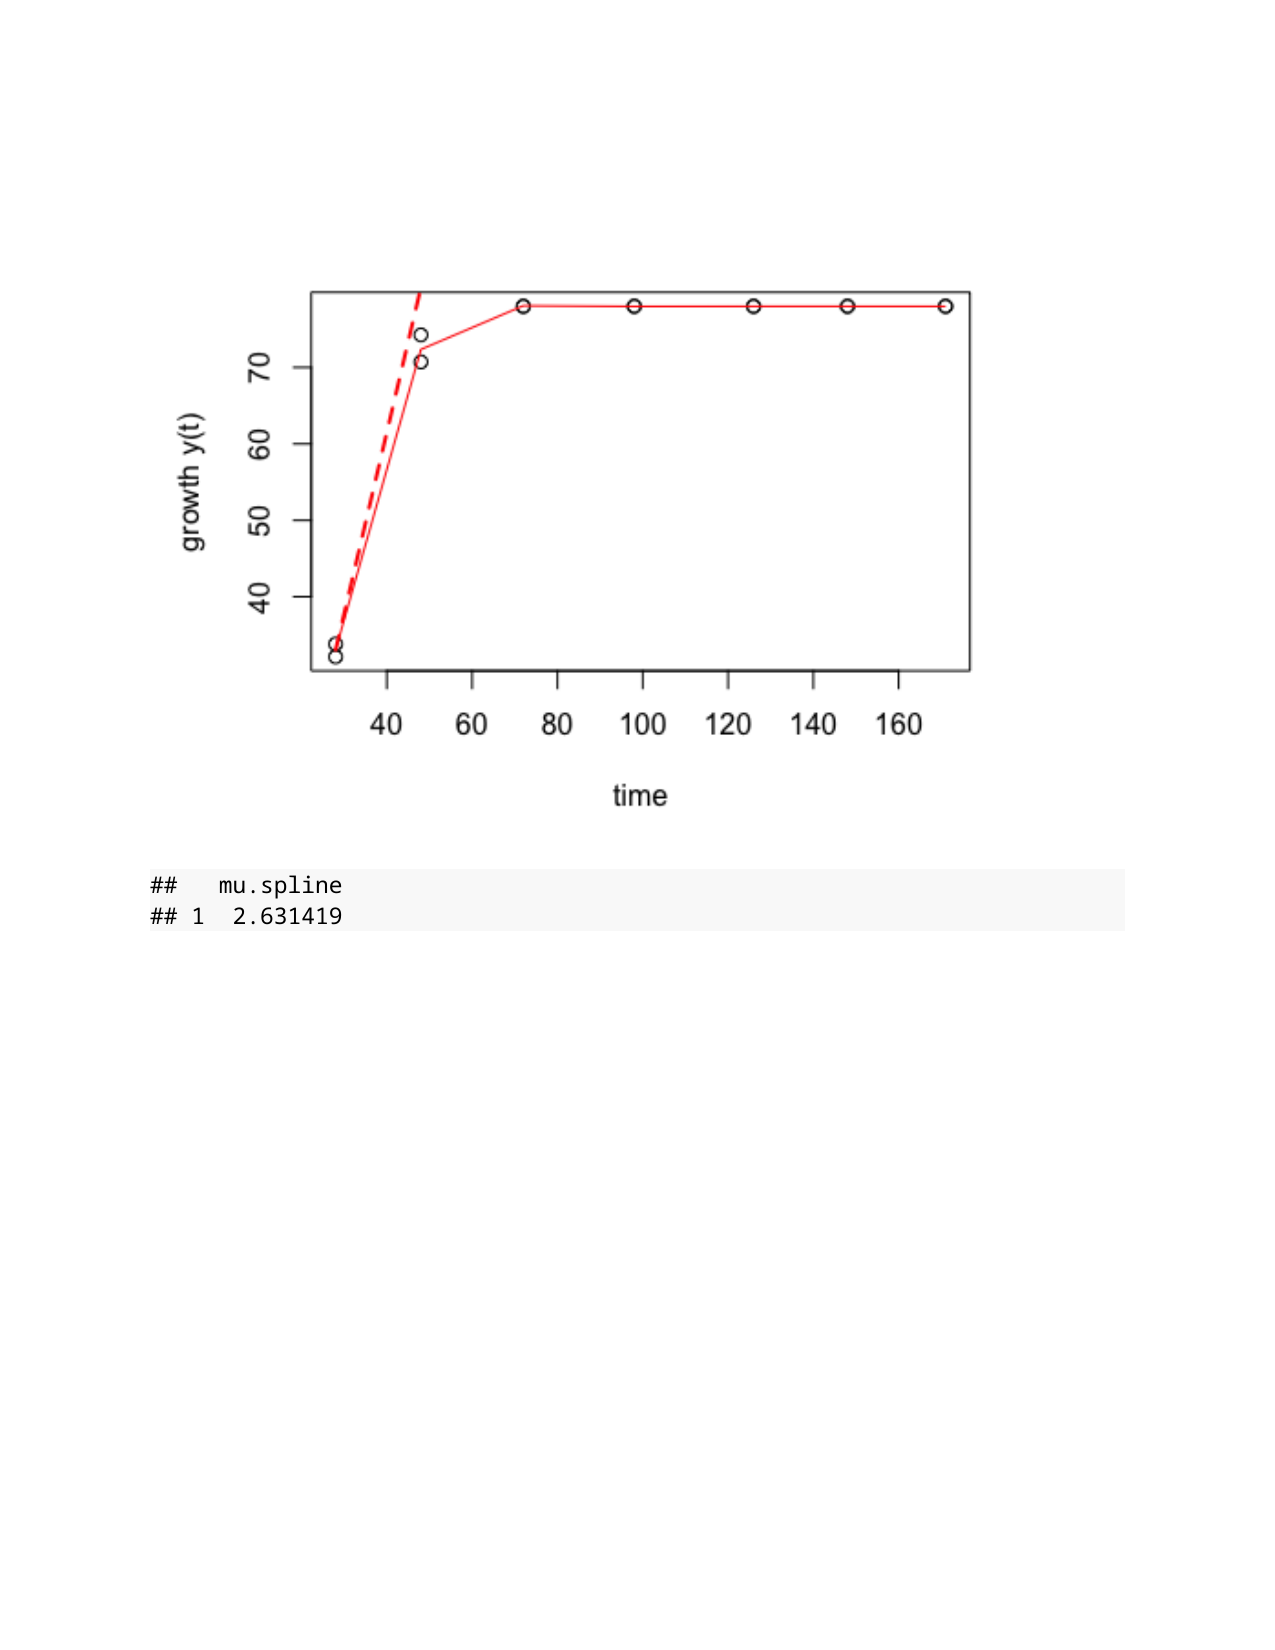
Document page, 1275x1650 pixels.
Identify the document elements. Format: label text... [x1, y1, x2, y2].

picture [168, 150, 1044, 850]
text ## mu.spline ## 1 2.631419 [150, 869, 1125, 931]
